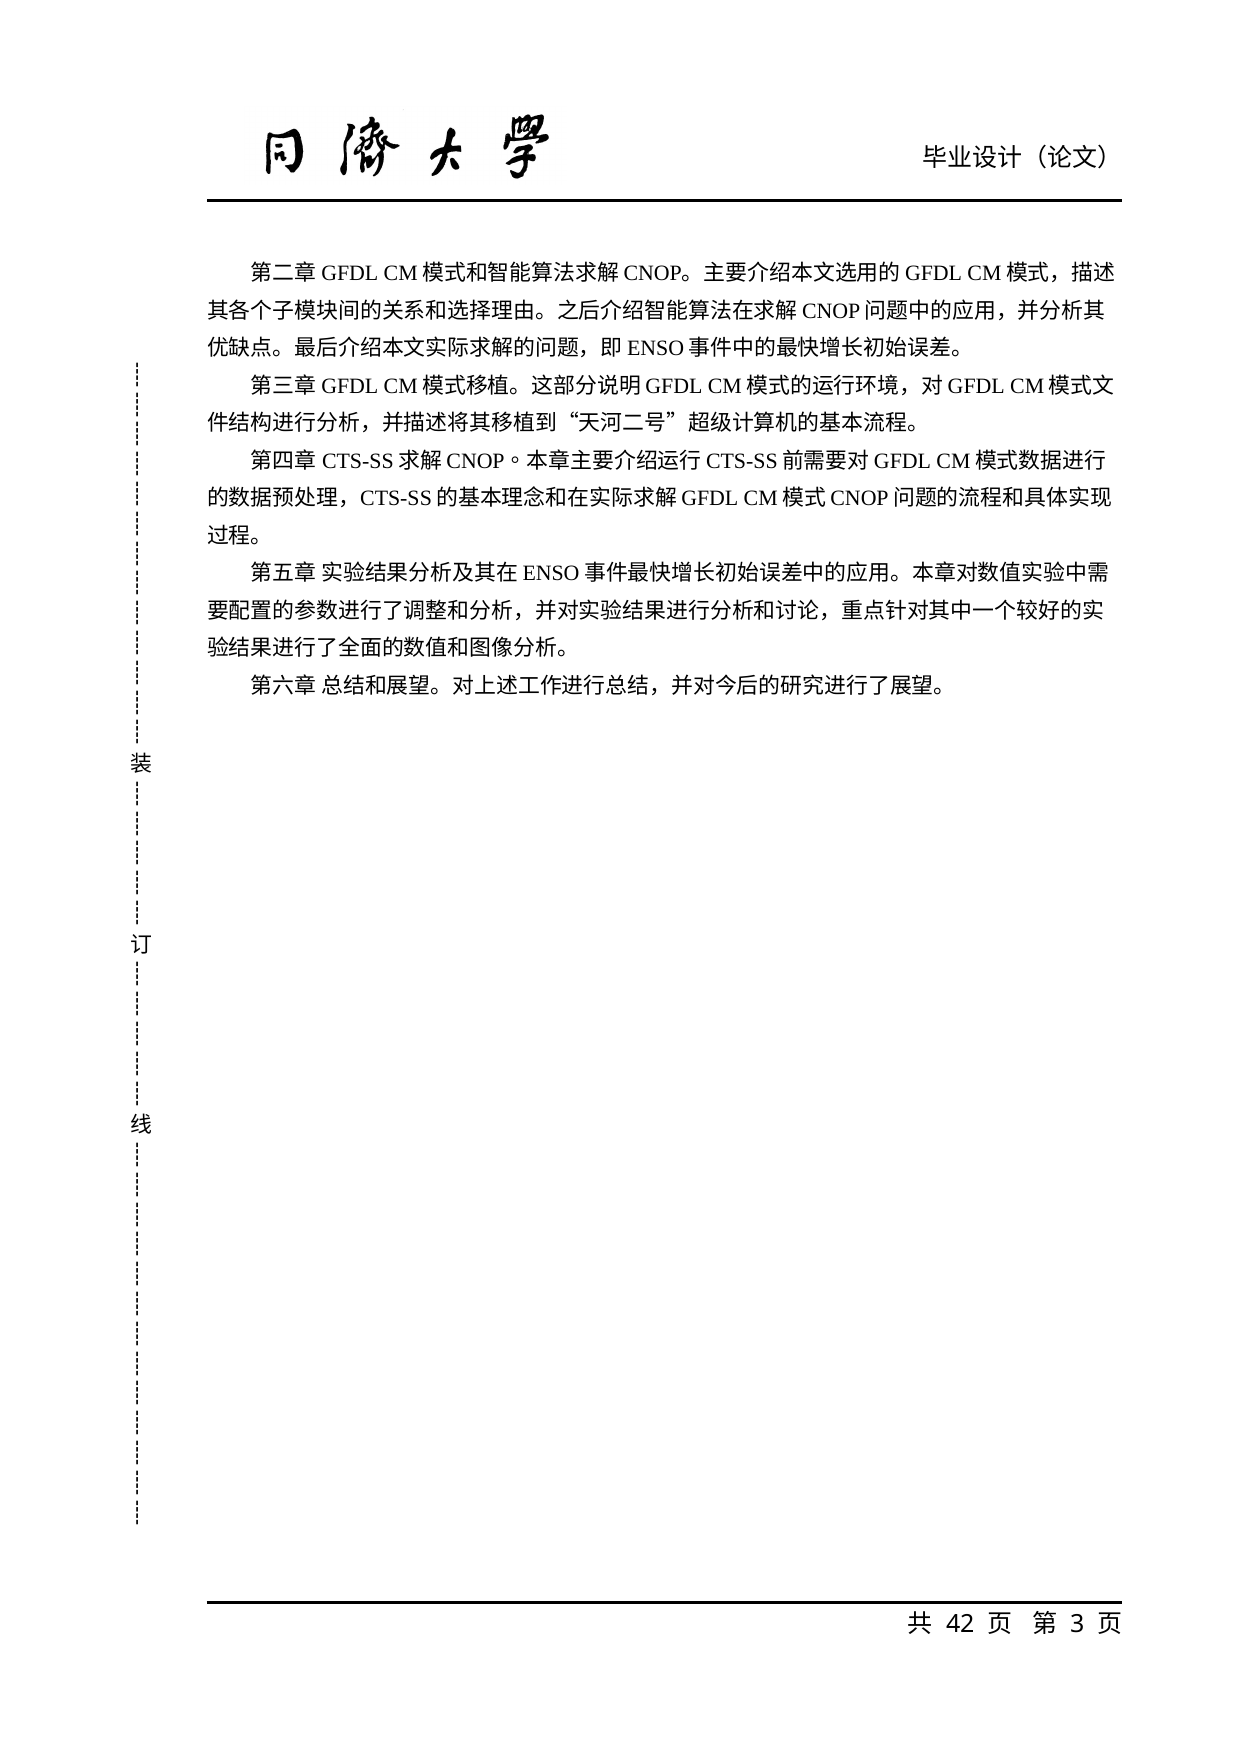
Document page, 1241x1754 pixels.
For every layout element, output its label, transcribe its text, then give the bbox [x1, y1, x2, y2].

text 第三章 GFDL CM模式移植。这部分说明GFDL CM模式的运行环境，对GFDL CM模式文件结构进行分析，并描述将其移植到“天河二号”超级计算机的基本流程。 [207, 363, 1122, 438]
text 第六章 总结和展望。对上述工作进行总结，并对今后的研究进行了展望。 [207, 663, 1122, 701]
text 第五章 实验结果分析及其在ENSO事件最快增长初始误差中的应用。本章对数值实验中需要配置的参数进行了调整和分析，并对实验结果进行分析和讨论，重点针对其中一个较好的实验结果进行了全面的数值和图像分析。 [207, 551, 1122, 663]
text 第四章 CTS-SS求解CNOP。本章主要介绍运行CTS-SS前需要对GFDL CM模式数据进行的数据预处理，CTS-SS的基本理念和在实际求解GFDL CM模式CNOP问题的流程和具体实现过程。 [207, 438, 1122, 551]
text 第二章 GFDL CM模式和智能算法求解CNOP。主要介绍本文选用的GFDL CM模式，描述其各个子模块间的关系和选择理由。之后介绍智能算法在求解CNOP问题中的应用，并分析其优缺点。最后介绍本文实际求解的问题，即ENSO事件中的最快增长初始误差。 [207, 251, 1122, 363]
picture [244, 106, 567, 185]
